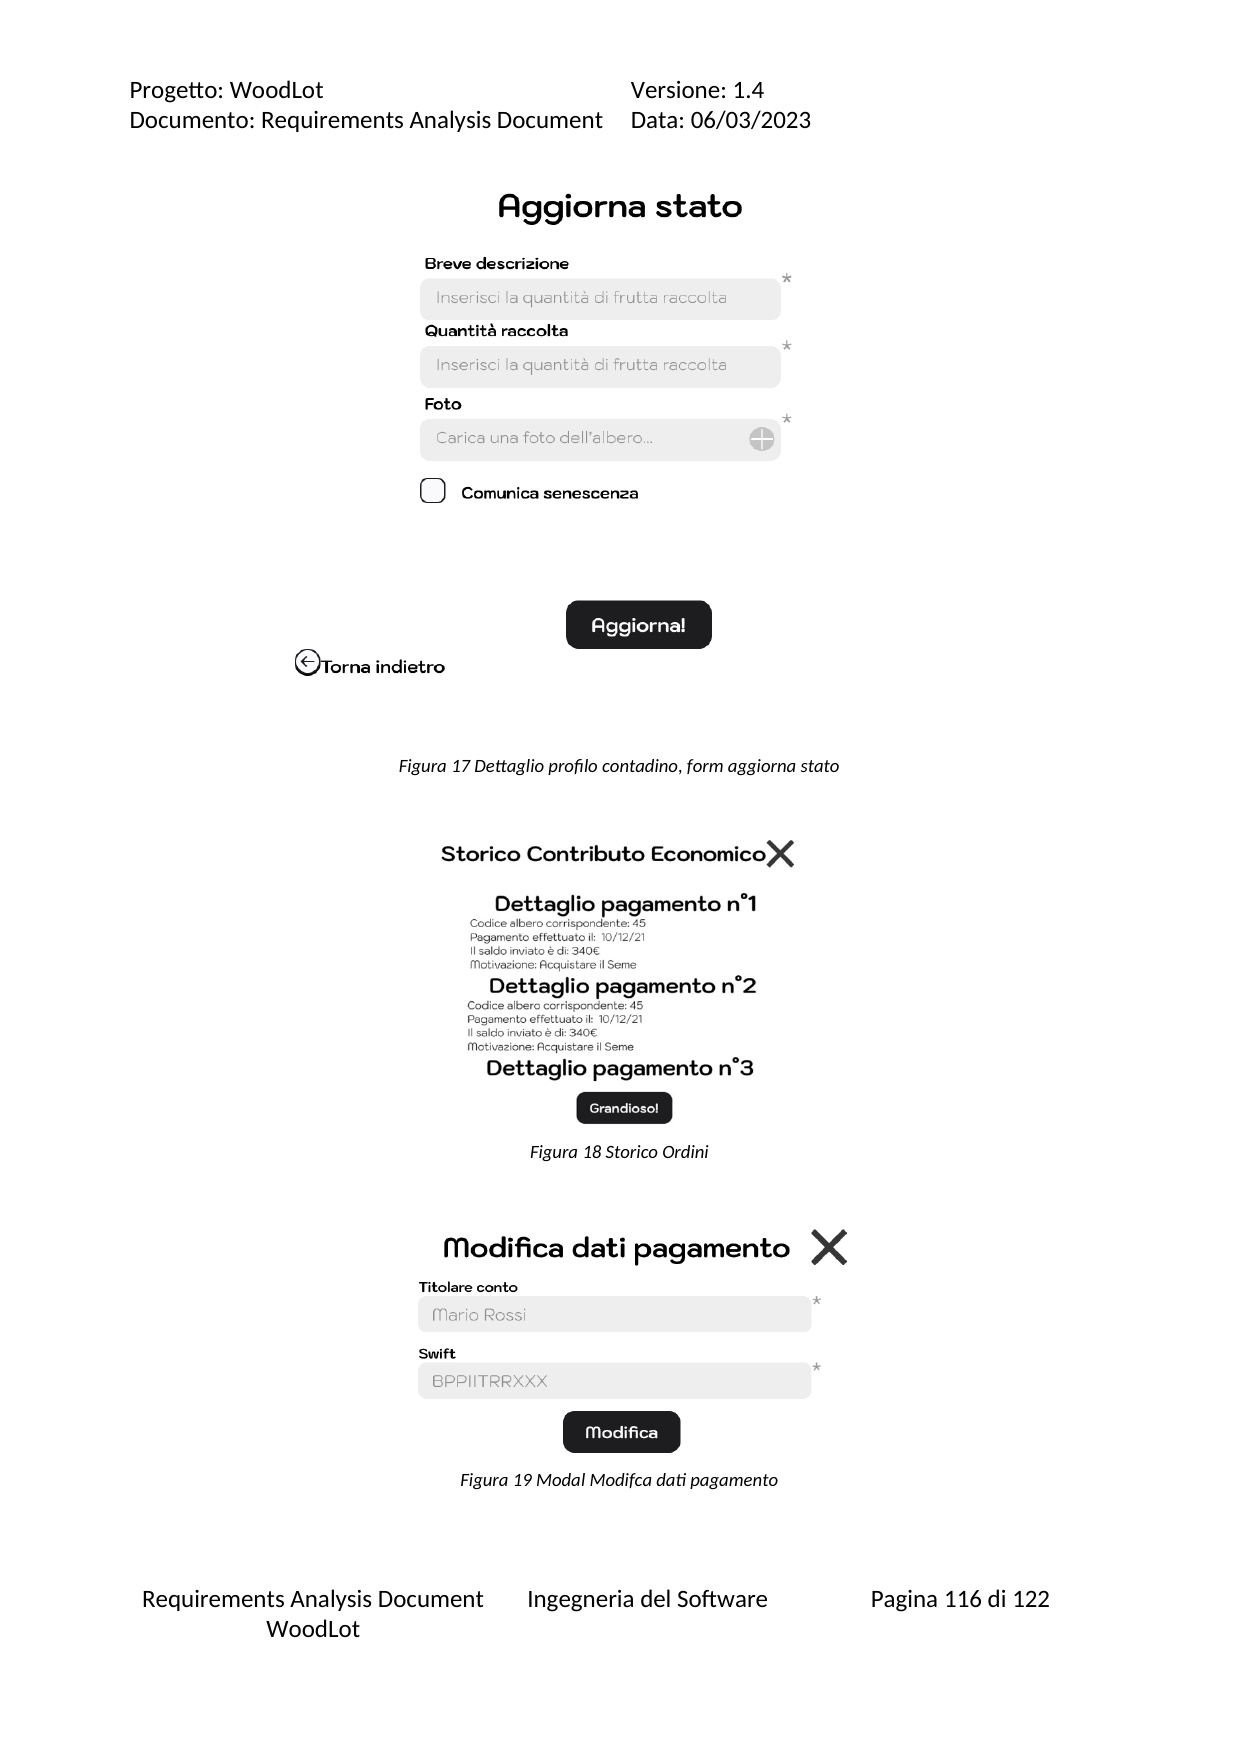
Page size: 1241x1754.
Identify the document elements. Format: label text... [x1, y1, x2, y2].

picture [219, 165, 1021, 755]
picture [384, 1215, 856, 1469]
picture [439, 828, 801, 1141]
